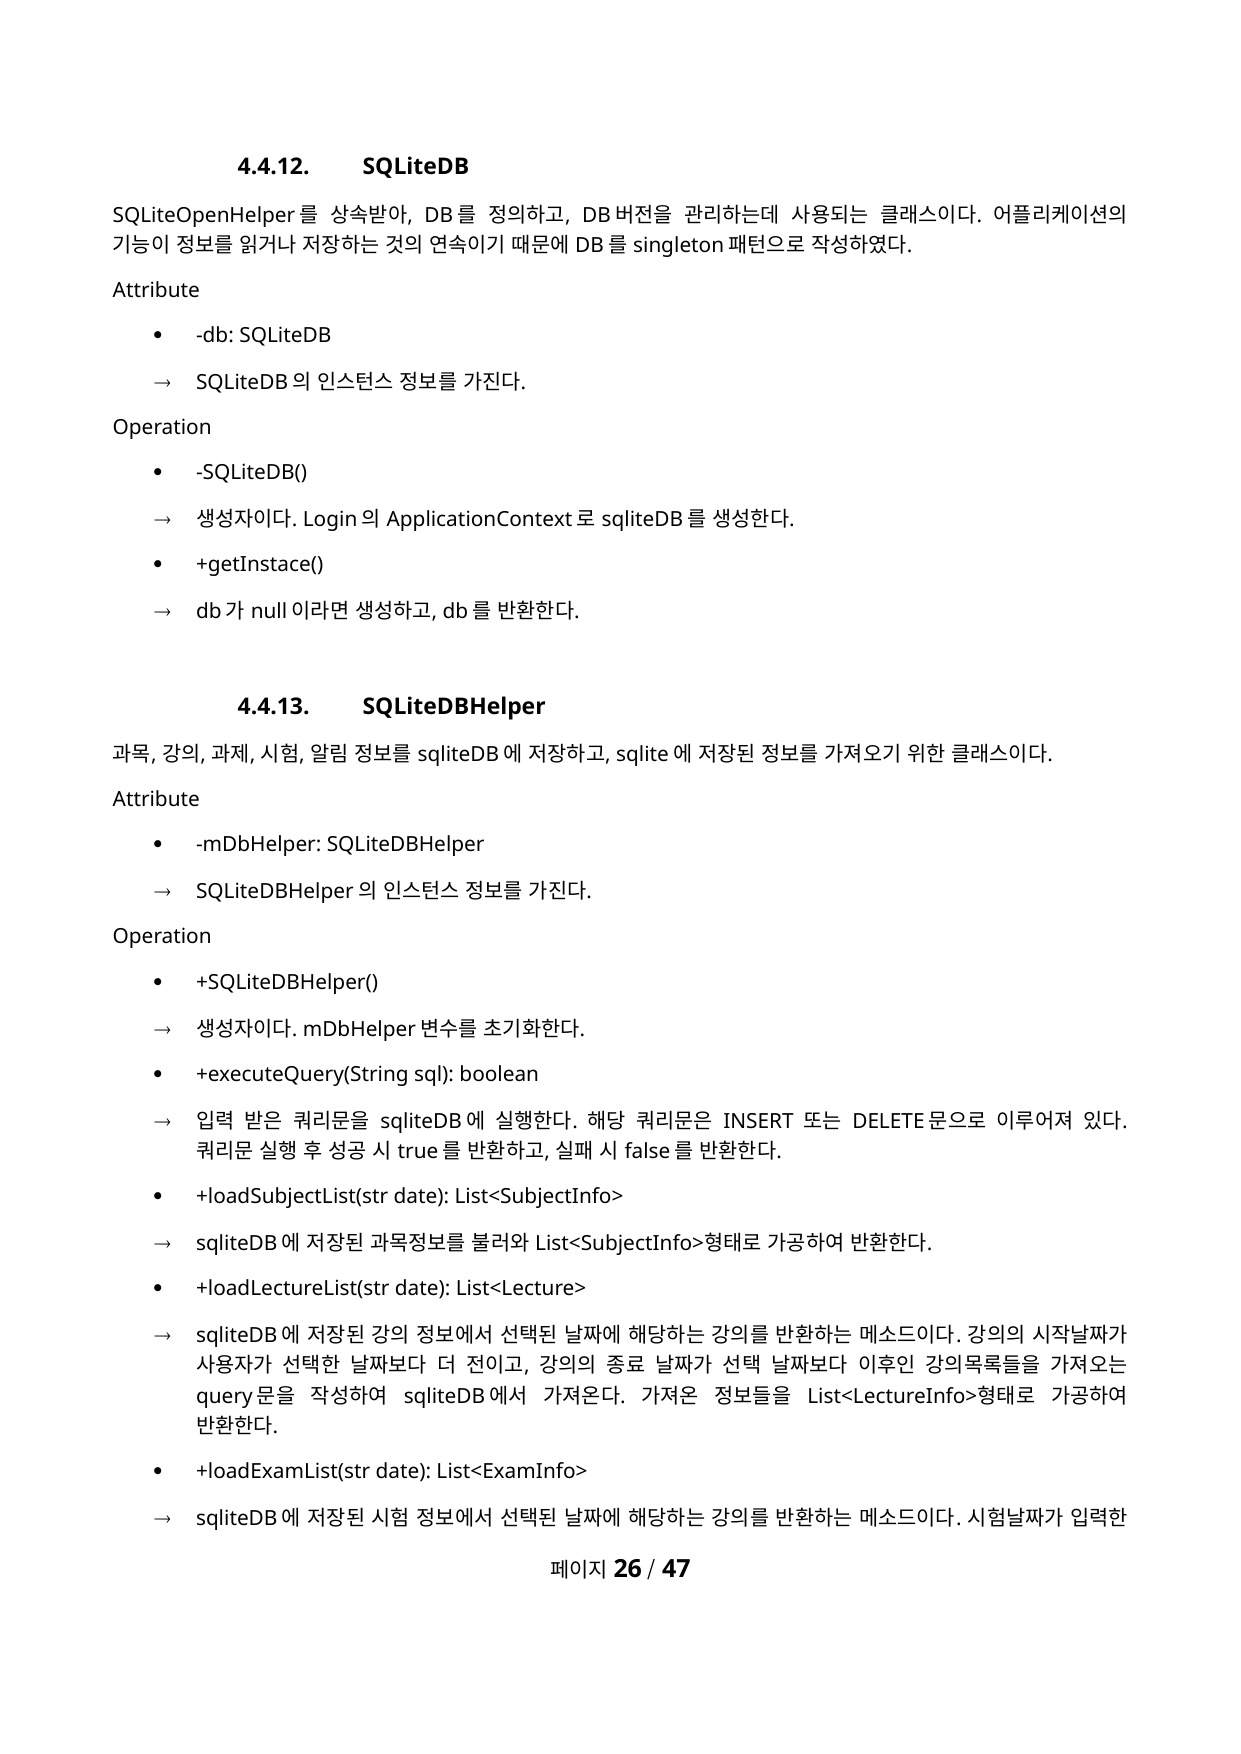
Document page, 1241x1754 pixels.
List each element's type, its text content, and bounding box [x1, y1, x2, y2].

list sqliteDB에 저장된 강의 정보에서 선택된 날짜에 해당하는 강의를 반환하는 메소드이다. 강의의 시작날짜가 사용자가 선택한 날짜보다 더 전이고, 강의의 종료 날짜가 선택 날짜보다 이후인 강의목록들을 가져오는 query문을 작성하여 sqliteDB에서 가져온다. 가져온 정보들을 List<LectureInfo>형태로 가공하여 반환한다. [154, 1318, 1128, 1440]
list 생성자이다. Login의 ApplicationContext로 sqliteDB를 생성한다. [154, 503, 1128, 533]
list sqliteDB에 저장된 과목정보를 불러와 List<SubjectInfo>형태로 가공하여 반환한다. [154, 1226, 1128, 1257]
list SQLiteDB의 인스턴스 정보를 가진다. [154, 365, 1128, 396]
list +SQLiteDBHelper() [154, 967, 1128, 995]
list 입력 받은 쿼리문을 sqliteDB에 실행한다. 해당 쿼리문은 INSERT 또는 DELETE문으로 이루어져 있다. 쿼리문 실행 후 성공 시 true를 반환하고, 실패 시 false를 반환한다. [154, 1104, 1128, 1164]
list -SQLiteDB() [154, 457, 1128, 486]
text SQLiteOpenHelper를 상속받아, DB를 정의하고, DB버전을 관리하는데 사용되는 클래스이다. 어플리케이션의 기능이 정보를 읽거나 저장하는 것의 연속이기 때문에 DB를 singleton패턴으로 작성하였다. [112, 198, 1128, 258]
text 과목, 강의, 과제, 시험, 알림 정보를 sqliteDB에 저장하고, sqlite에 저장된 정보를 가져오기 위한 클래스이다. [112, 737, 1128, 768]
list SQLiteDB [237, 150, 1128, 181]
list +executeQuery(String sql): boolean [154, 1059, 1128, 1087]
text Attribute [112, 784, 1128, 813]
text Operation [112, 412, 1128, 441]
list -db: SQLiteDB [154, 320, 1128, 349]
list db가 null이라면 생성하고, db를 반환한다. [154, 595, 1128, 625]
list +loadLectureList(str date): List<Lecture> [154, 1273, 1128, 1302]
list -mDbHelper: SQLiteDBHelper [154, 829, 1128, 858]
list +loadExamList(str date): List<ExamInfo> [154, 1456, 1128, 1485]
list SQLiteDBHelper의 인스턴스 정보를 가진다. [154, 875, 1128, 905]
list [154, 1501, 1128, 1532]
text Attribute [112, 275, 1128, 304]
list +getInstace() [154, 549, 1128, 578]
list 생성자이다. mDbHelper변수를 초기화한다. [154, 1012, 1128, 1042]
list +loadSubjectList(str date): List<SubjectInfo> [154, 1181, 1128, 1210]
list SQLiteDBHelper [237, 689, 1128, 721]
text Operation [112, 922, 1128, 950]
